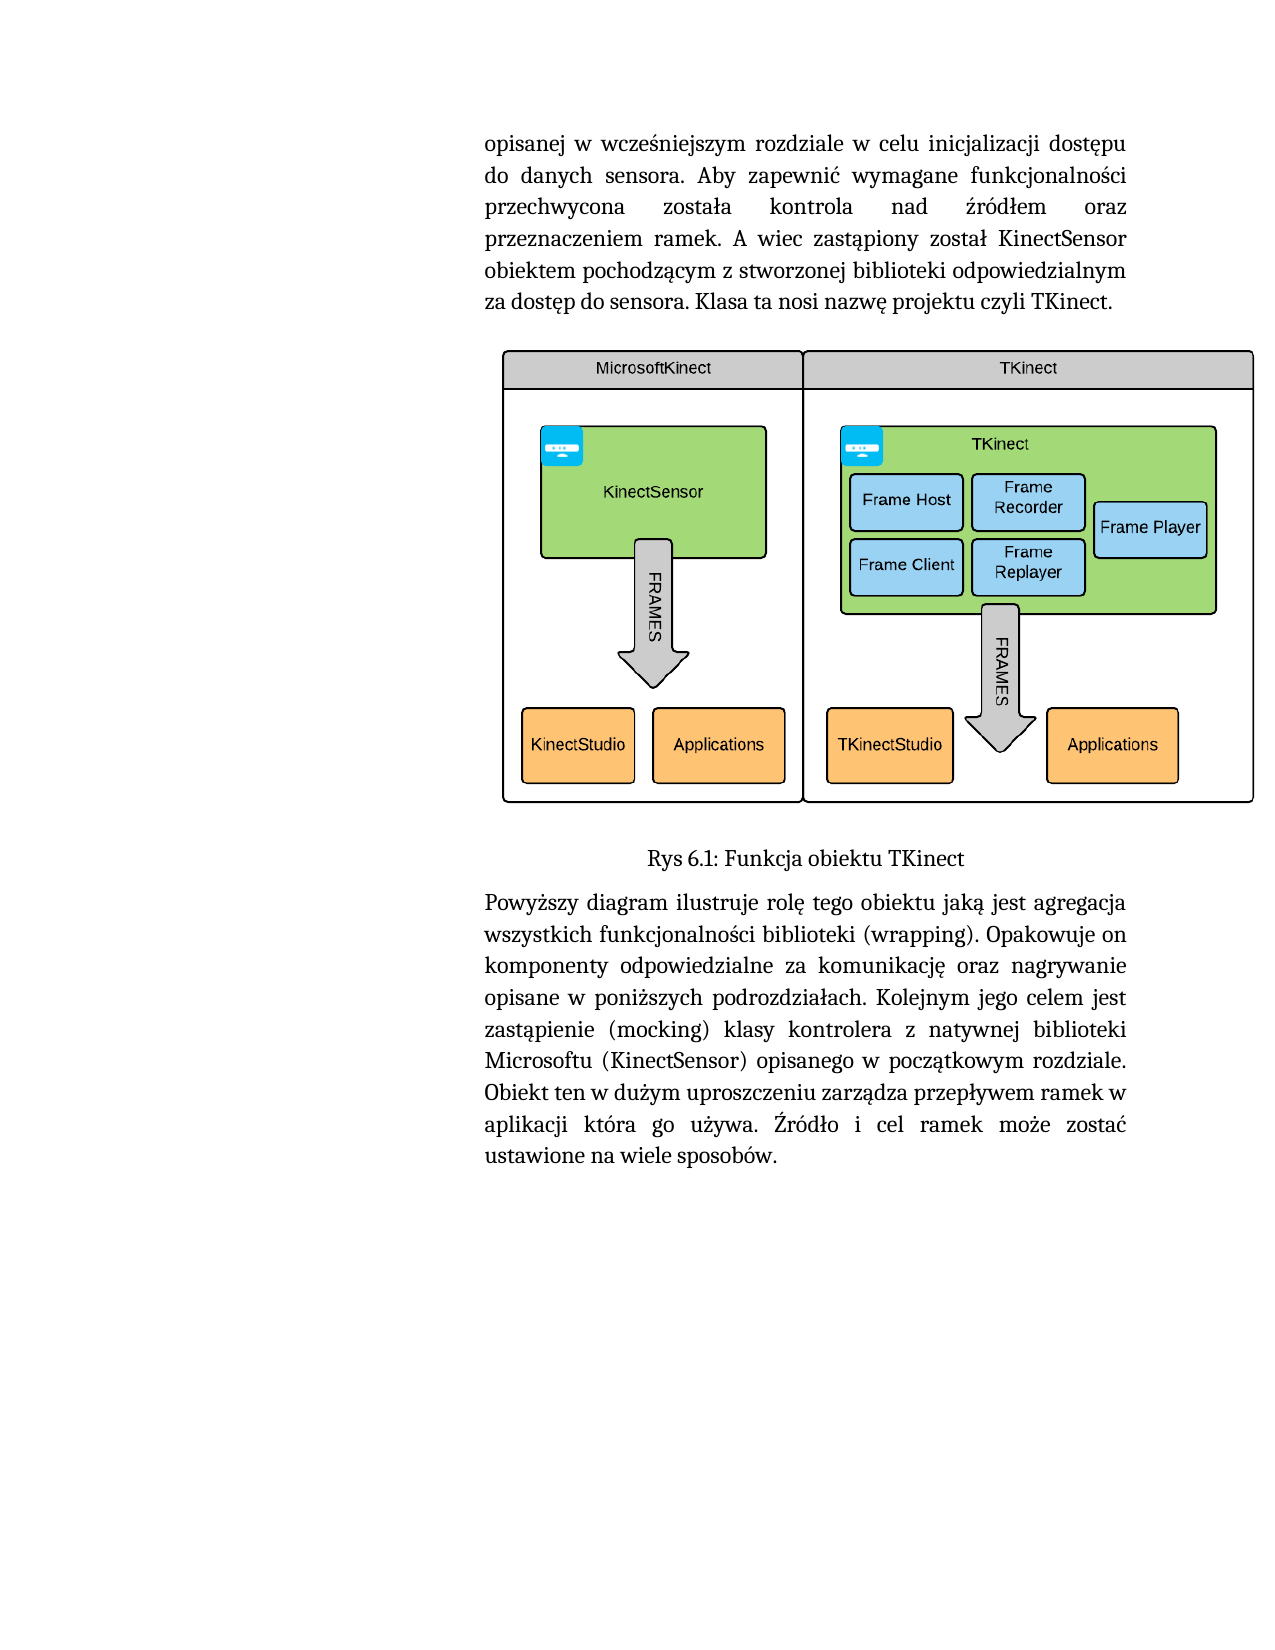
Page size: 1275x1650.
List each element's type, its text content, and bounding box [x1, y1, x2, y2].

picture [484, 332, 1275, 829]
text Rys 6.1: Funkcja obiektu TKinect [484, 845, 1127, 872]
text Powyższy diagram ilustruje rolę tego obiektu jaką jest agregacja wszystkich funkcjonalności biblioteki (wrapping). Opakowuje on komponenty odpowiedzialne za komunikację oraz nagrywanie opisane w poniższych podrozdziałach. Kolejnym jego celem jest zastąpienie (mocking) klasy kontrolera z natywnej biblioteki Microsoftu (KinectSensor) opisanego w początkowym rozdziale. Obiekt ten w dużym uproszczeniu zarządza przepływem ramek w aplikacji która go używa. Źródło i cel ramek może zostać ustawione na wiele sposobów. [484, 889, 1127, 1170]
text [484, 130, 1127, 316]
